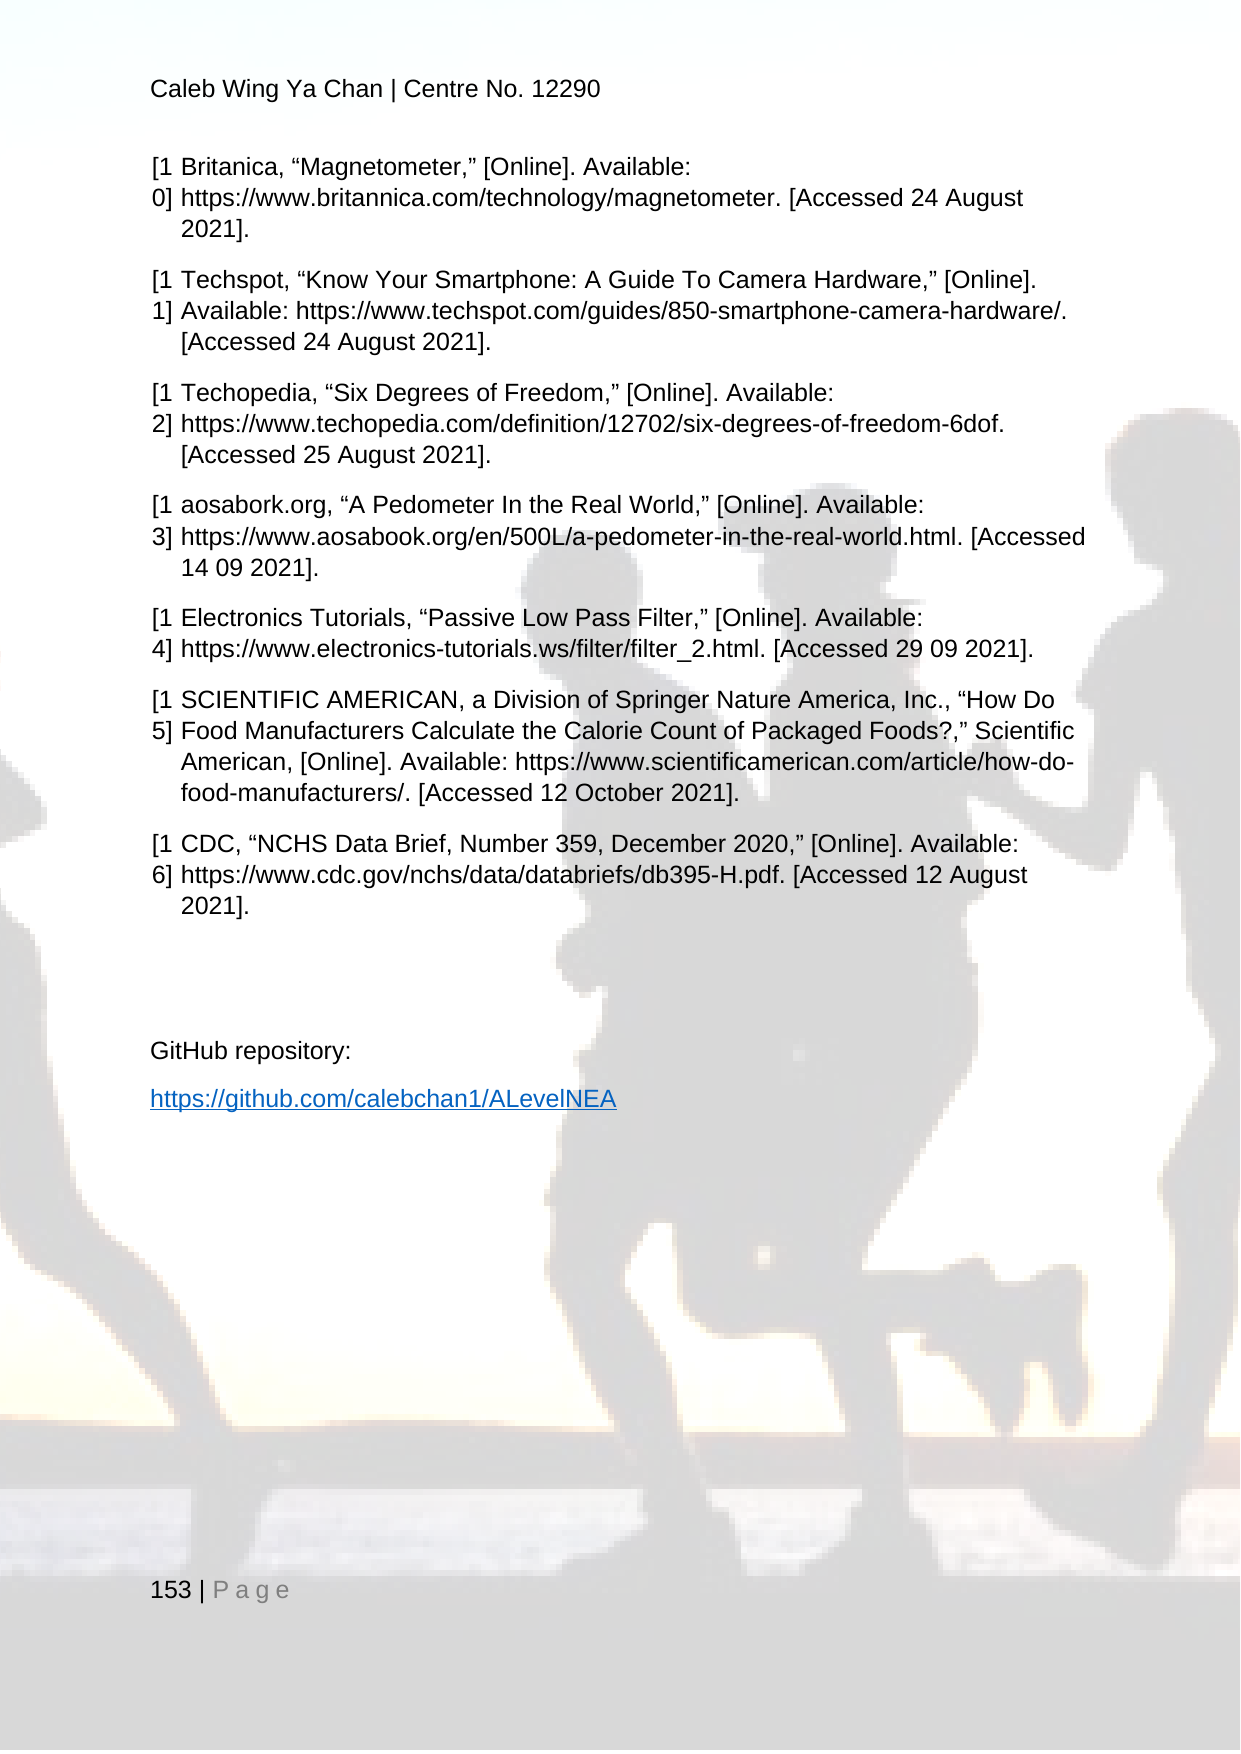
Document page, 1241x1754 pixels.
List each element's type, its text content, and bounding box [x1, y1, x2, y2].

text https://github.com/calebchan1/ALevelNEA [150, 1084, 1090, 1112]
text GitHub repository: [150, 1036, 1090, 1065]
